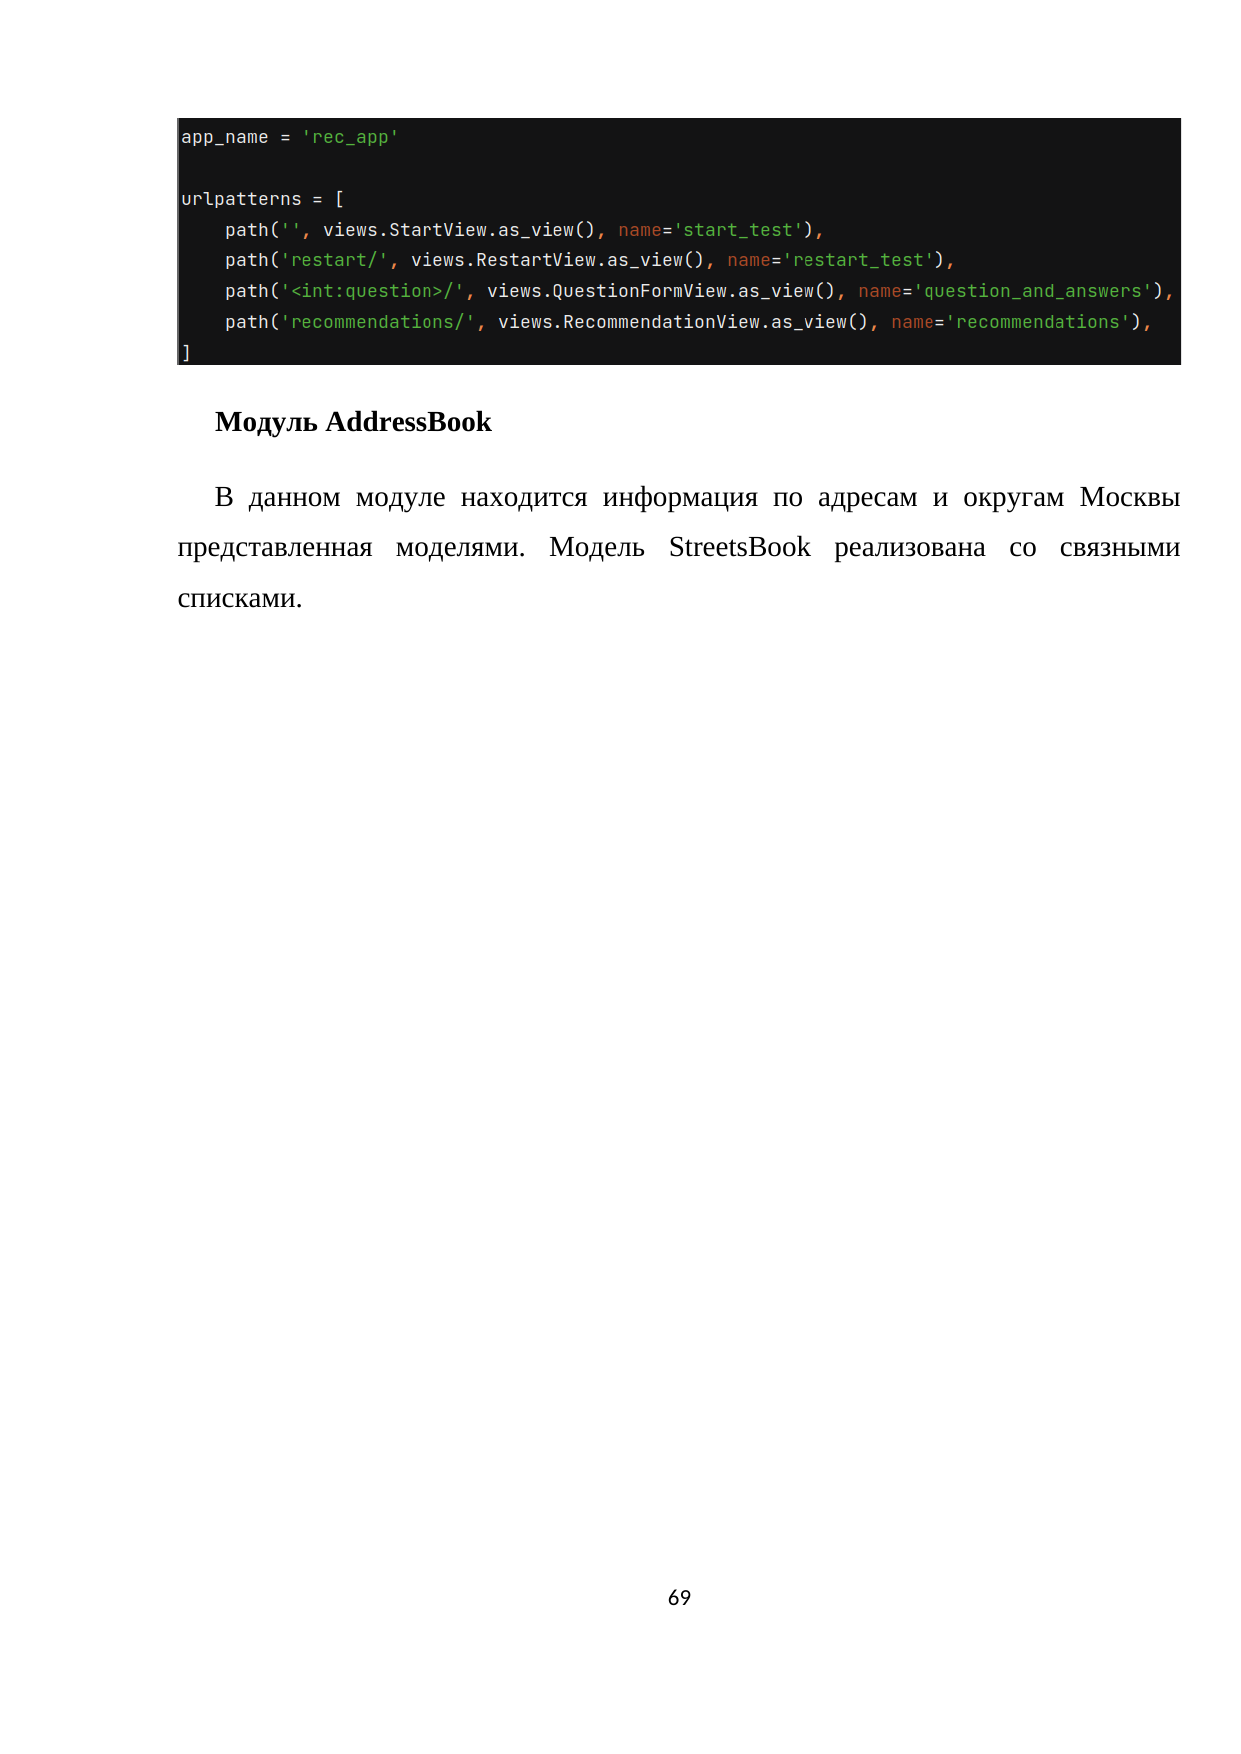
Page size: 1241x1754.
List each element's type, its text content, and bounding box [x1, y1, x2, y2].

list Модуль AddressBook [177, 404, 1181, 437]
picture [177, 118, 1182, 365]
text В данном модуле находится информация по адресам и округам Москвы представленная моделями. Модель StreetsBook реализована со связными списками. [177, 479, 1181, 613]
